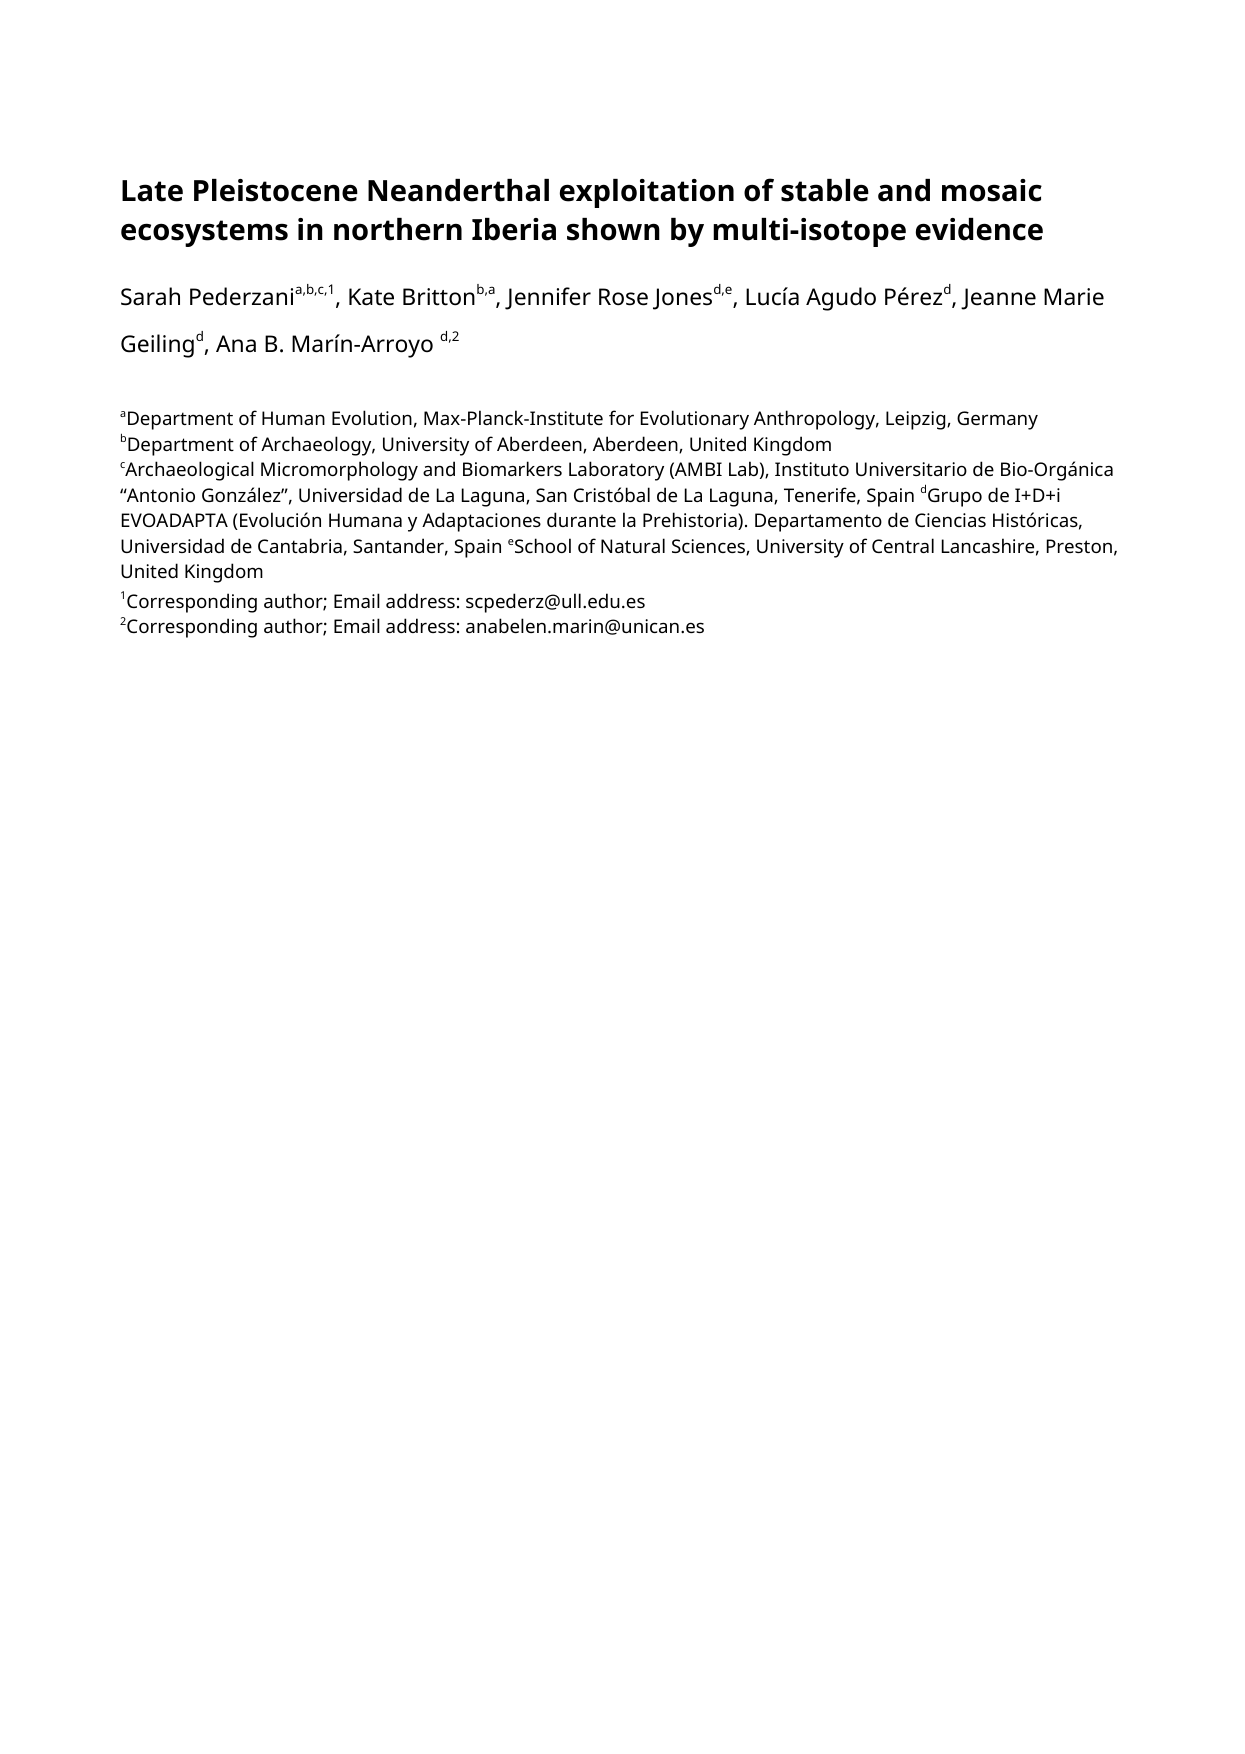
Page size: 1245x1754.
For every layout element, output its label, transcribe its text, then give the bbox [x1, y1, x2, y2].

text aDepartment of Human Evolution, Max-Planck-Institute for Evolutionary Anthropology, Leipzig, Germany bDepartment of Archaeology, University of Aberdeen, Aberdeen, United Kingdom cArchaeological Micromorphology and Biomarkers Laboratory (AMBI Lab), Instituto Universitario de Bio-Orgánica “Antonio González”, Universidad de La Laguna, San Cristóbal de La Laguna, Tenerife, Spain dGrupo de I+D+i EVOADAPTA (Evolución Humana y Adaptaciones durante la Prehistoria). Departamento de Ciencias Históricas, Universidad de Cantabria, Santander, Spain eSchool of Natural Sciences, University of Central Lancashire, Preston, United Kingdom [120, 406, 1125, 584]
text Sarah Pederzania,b,c,1, Kate Brittonb,a, Jennifer Rose Jonesd,e, Lucía Agudo Pérezd, Jeanne Marie Geilingd, Ana B. Marín-Arroyo d,2 [120, 281, 1125, 359]
title Late Pleistocene Neanderthal exploitation of stable and mosaic ecosystems in northern Iberia shown by multi-isotope evidence [120, 170, 1125, 249]
text 1Corresponding author; Email address: scpederz@ull.edu.es 2Corresponding author; Email address: anabelen.marin@unican.es [120, 588, 1125, 639]
